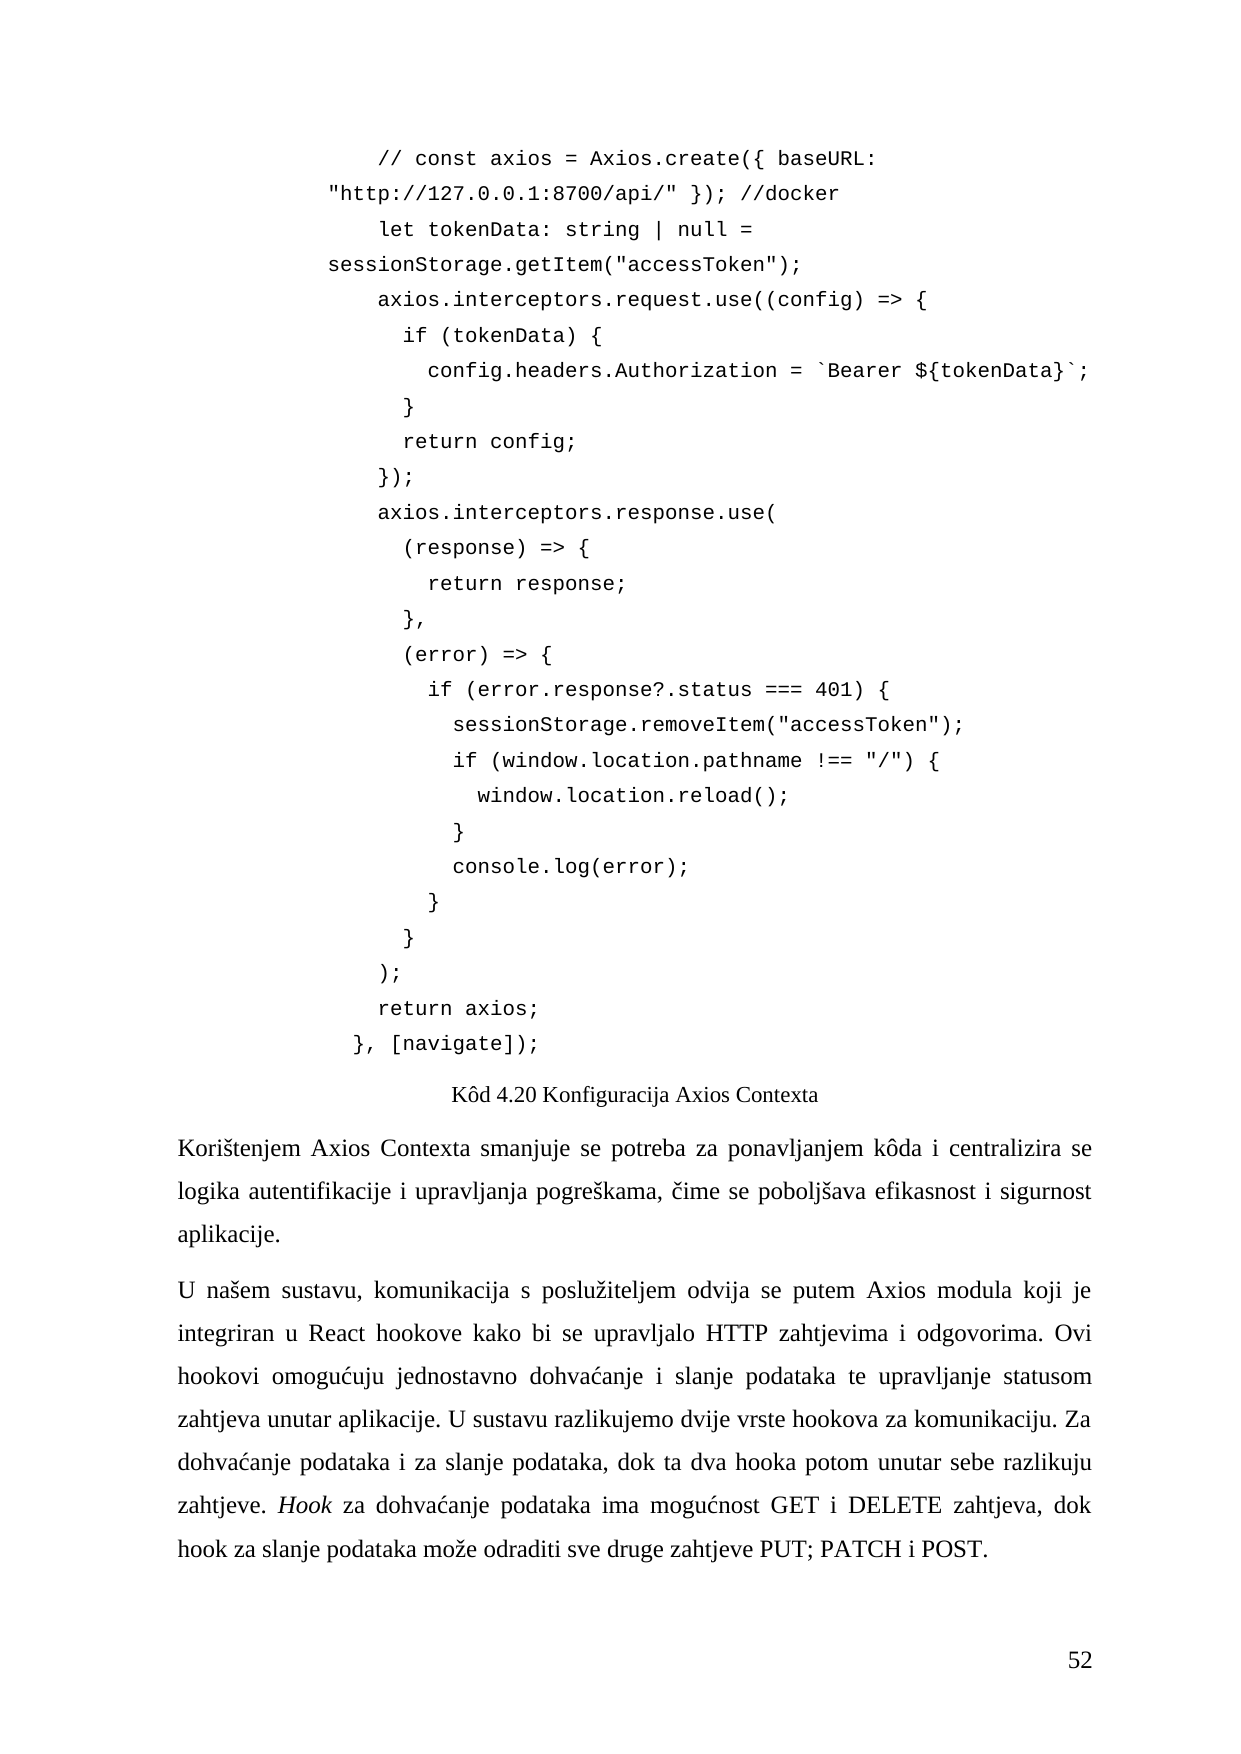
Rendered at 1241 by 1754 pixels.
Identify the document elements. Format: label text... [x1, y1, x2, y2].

text window.location.reload(); [327, 785, 1092, 809]
text } [327, 821, 1092, 844]
text (error) => { [327, 643, 1092, 667]
text }, [327, 608, 1092, 632]
text config.headers.Authorization = `Bearer ${tokenData}`; [327, 360, 1092, 384]
text // const axios = Axios.create({ baseURL: "http://127.0.0.1:8700/api/" }); //docker [327, 148, 1092, 207]
text return response; [327, 573, 1092, 596]
text return axios; [327, 998, 1092, 1021]
text Korištenjem Axios Contexta smanjuje se potreba za ponavljanjem kôda i centralizira se logika autentifikacije i upravljanja pogreškama, čime se poboljšava efikasnost i sigurnost aplikacije. [177, 1133, 1092, 1248]
text sessionStorage.removeItem("accessToken"); [327, 714, 1092, 738]
text if (error.response?.status === 401) { [327, 679, 1092, 703]
text } [327, 891, 1092, 915]
text return config; [327, 431, 1092, 455]
text }); [327, 466, 1092, 490]
text Kôd 4.20 Konfiguracija Axios Contexta [177, 1081, 1092, 1107]
text axios.interceptors.response.use( [327, 502, 1092, 526]
text console.log(error); [327, 856, 1092, 880]
text if (tokenData) { [327, 325, 1092, 348]
text if (window.location.pathname !== "/") { [327, 750, 1092, 773]
text } [327, 396, 1092, 419]
text (response) => { [327, 537, 1092, 561]
text U našem sustavu, komunikacija s poslužiteljem odvija se putem Axios modula koji je integriran u React hookove kako bi se upravljalo HTTP zahtjevima i odgovorima. Ovi hookovi omogućuju jednostavno dohvaćanje i slanje podataka te upravljanje statusom zahtjeva unutar aplikacije. U sustavu razlikujemo dvije vrste hookova za komunikaciju. Za dohvaćanje podataka i za slanje podataka, dok ta dva hooka potom unutar sebe razlikuju zahtjeve. Hook za dohvaćanje podataka ima mogućnost GET i DELETE zahtjeva, dok hook za slanje podataka može odraditi sve druge zahtjeve PUT; PATCH i POST. [177, 1275, 1092, 1562]
text let tokenData: string | null = sessionStorage.getItem("accessToken"); [327, 218, 1092, 278]
text ); [327, 962, 1092, 986]
text } [327, 927, 1092, 951]
text }, [navigate]); [327, 1033, 1092, 1057]
text axios.interceptors.request.use((config) => { [327, 289, 1092, 313]
